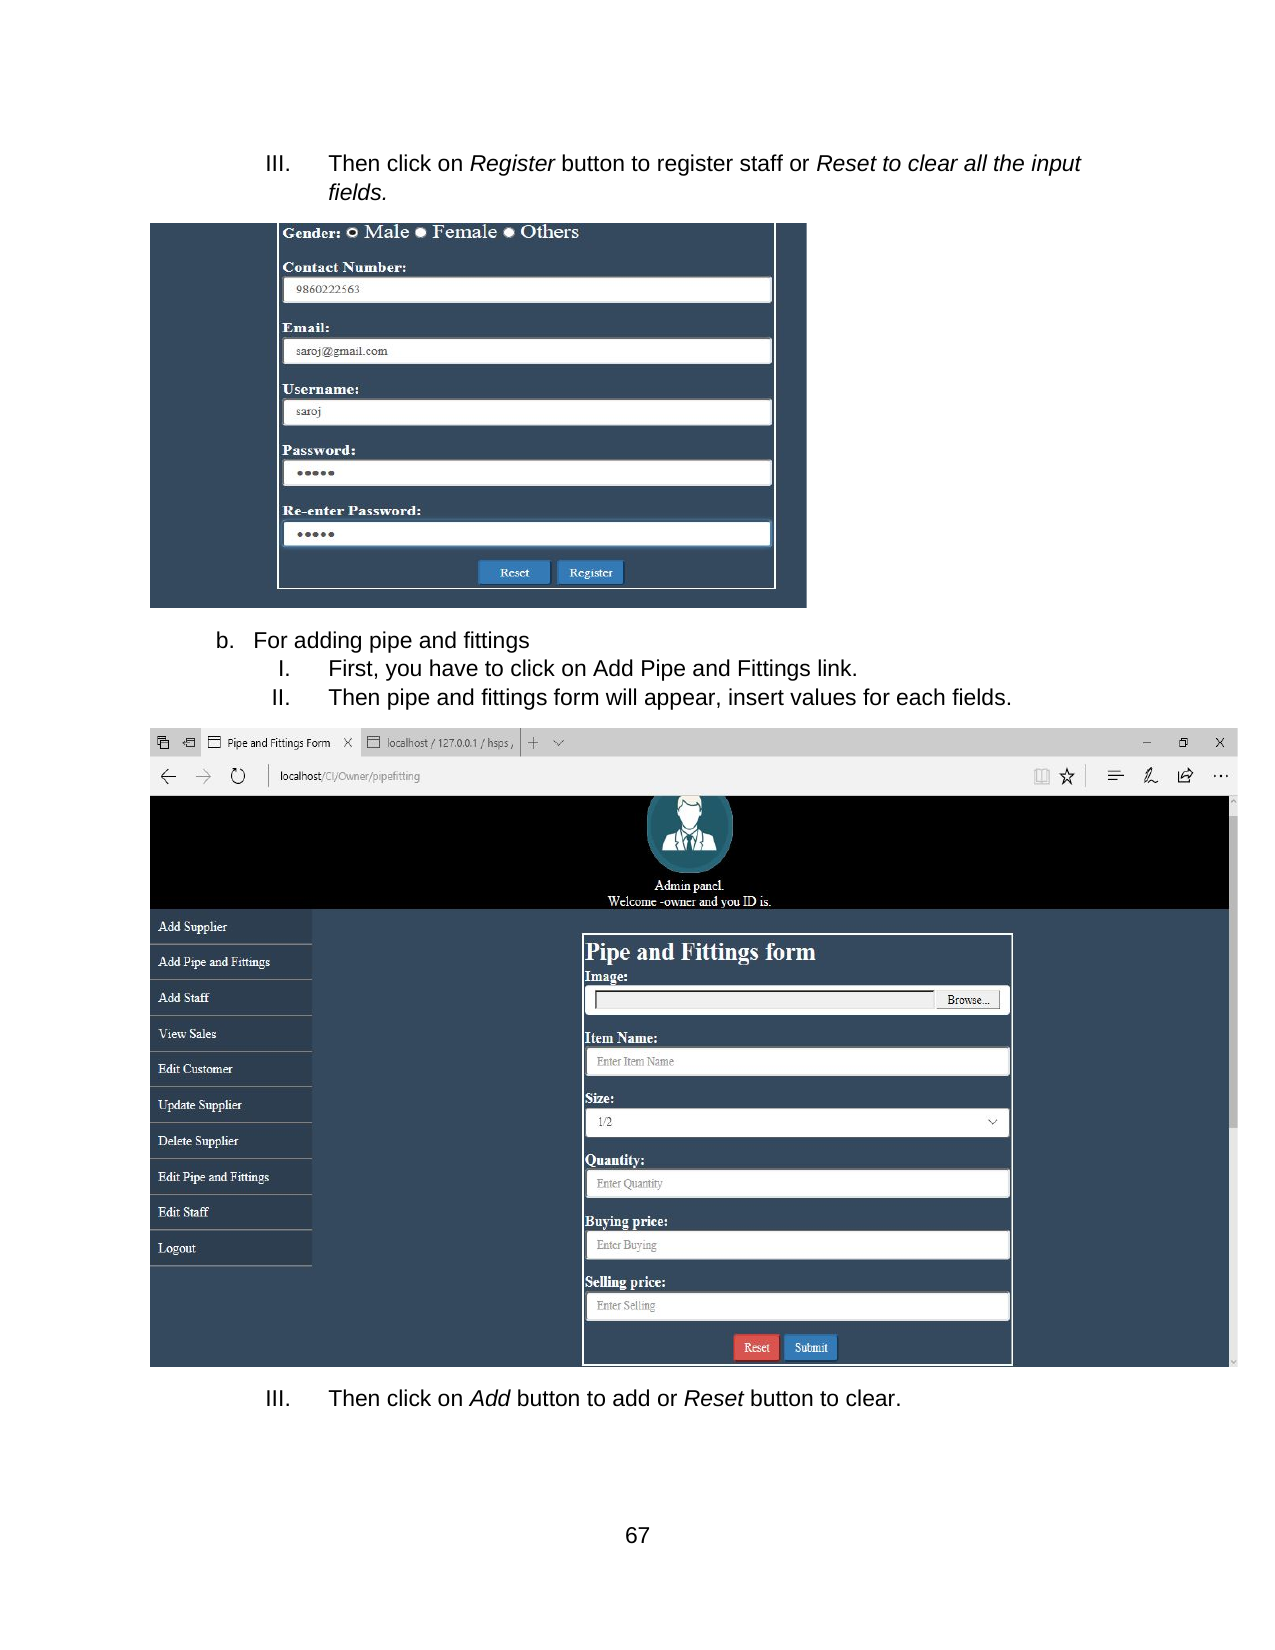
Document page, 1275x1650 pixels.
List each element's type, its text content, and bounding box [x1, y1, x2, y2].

list Then click on Register button to register staff or Reset to clear all the input fields. [291, 150, 1125, 205]
picture [150, 223, 807, 608]
picture [150, 728, 1238, 1367]
list For adding pipe and fittings [216, 627, 1125, 653]
list First, you have to click on Add Pipe and Fittings link. [291, 655, 1125, 681]
list Then click on Add button to add or Reset button to clear. [291, 1385, 1125, 1411]
list Then pipe and fittings form will appear, insert values for each fields. [291, 683, 1125, 710]
